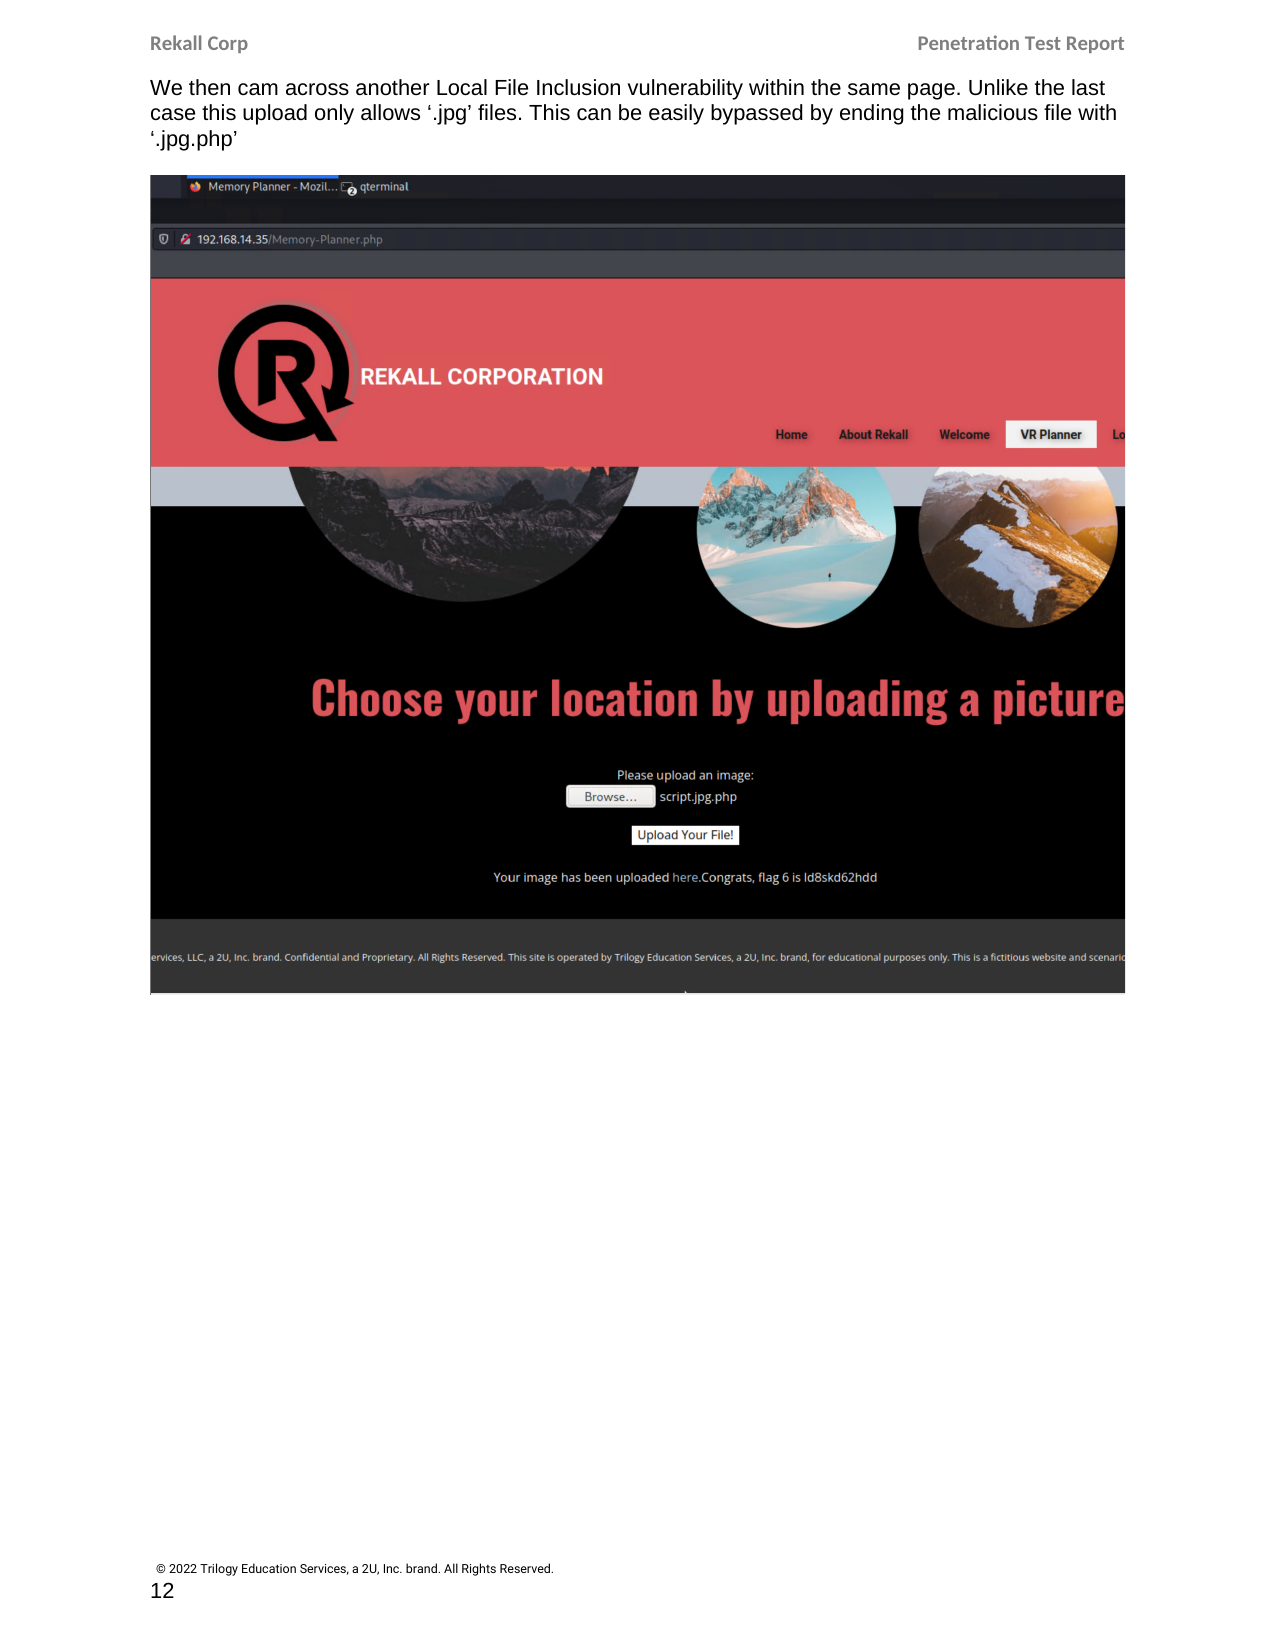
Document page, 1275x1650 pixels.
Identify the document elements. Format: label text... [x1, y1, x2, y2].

picture [150, 175, 1125, 995]
text We then cam across another Local File Inclusion vulnerability within the same page. Unlike the last case this upload only allows ‘.jpg’ files. This can be easily bypassed by ending the malicious file with ‘.jpg.php’ [150, 75, 1125, 151]
